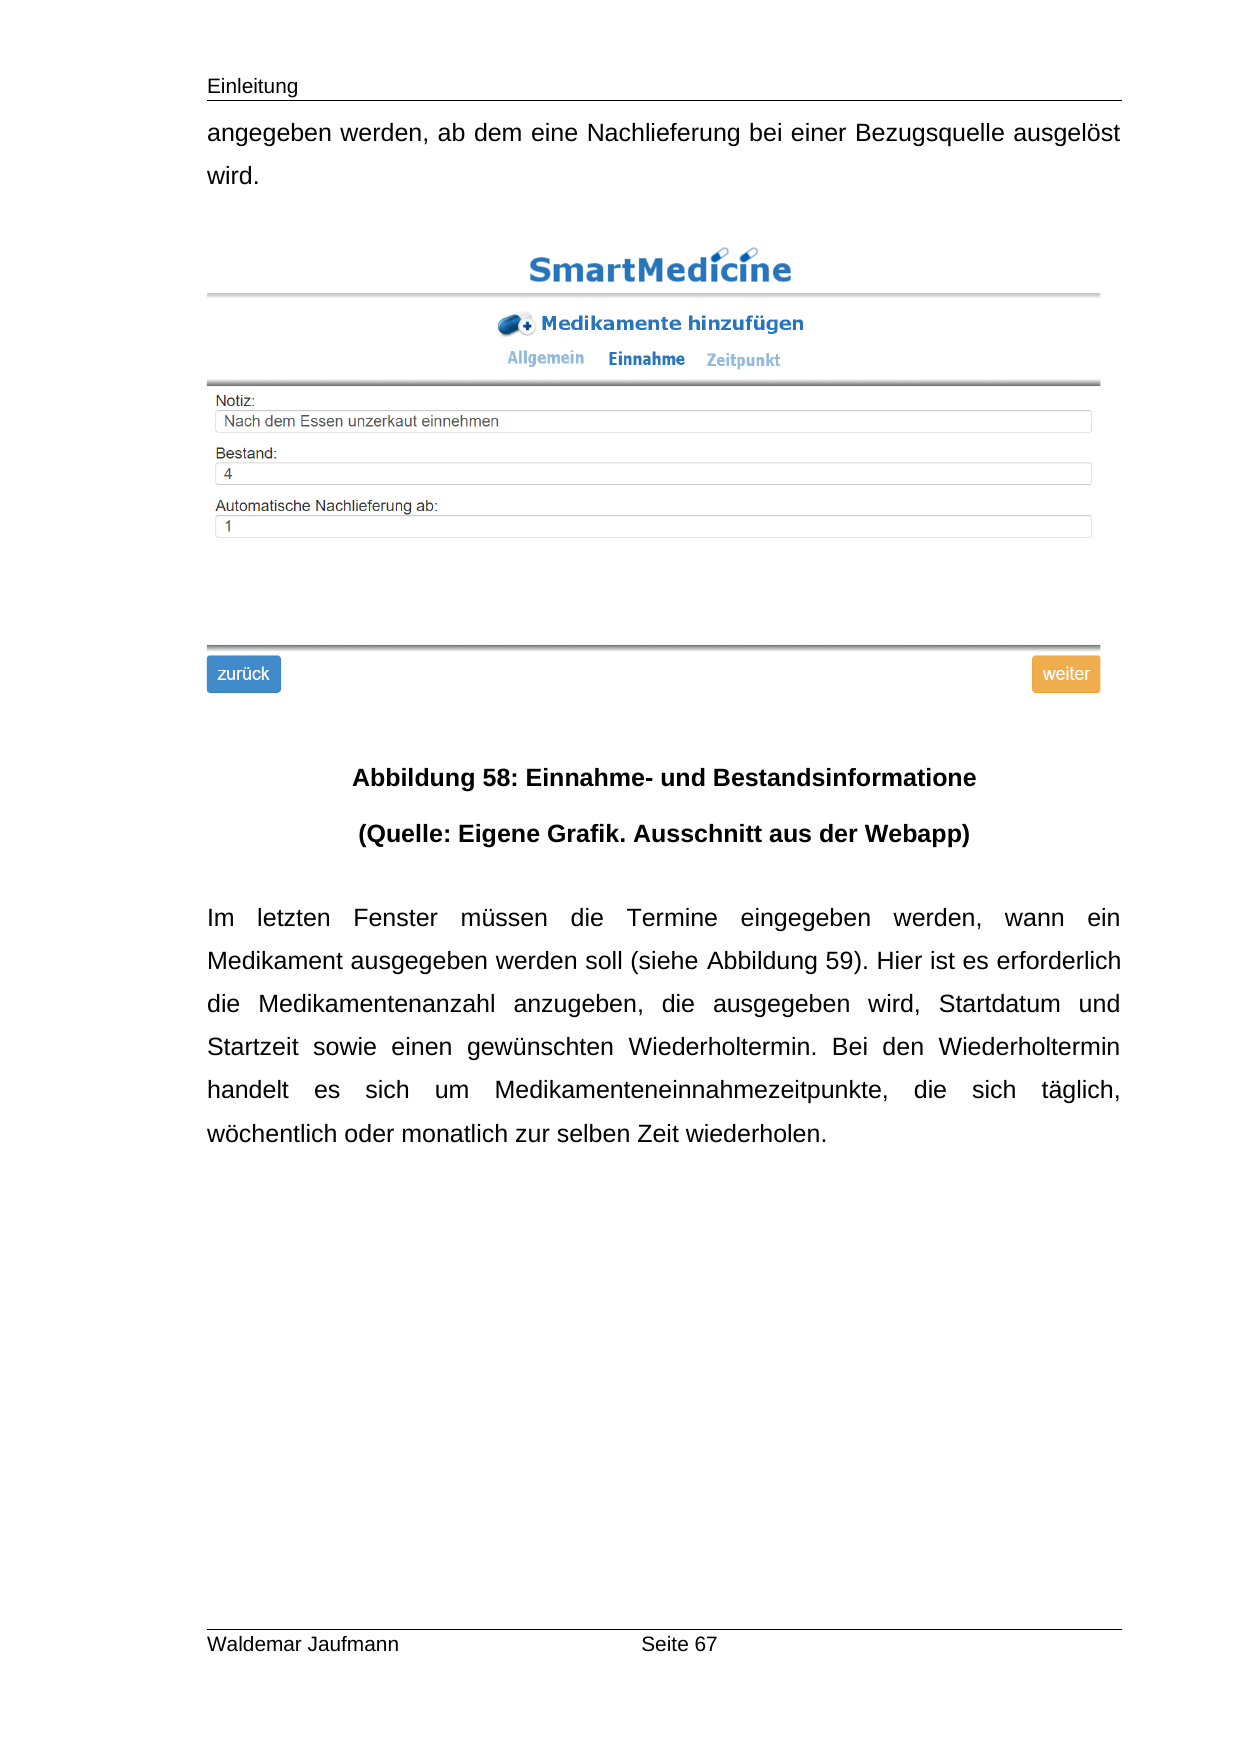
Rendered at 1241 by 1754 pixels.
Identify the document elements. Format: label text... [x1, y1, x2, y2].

picture [206, 247, 1101, 751]
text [207, 118, 1122, 190]
text Im letzten Fenster müssen die Termine eingegeben werden, wann ein Medikament ausgegeben werden soll (siehe Abbildung 59). Hier ist es erforderlich die Medikamentenanzahl anzugeben, die ausgegeben wird, Startdatum und Startzeit sowie einen gewünschten Wiederholtermin. Bei den Wiederholtermin handelt es sich um Medikamenteneinnahmezeitpunkte, die sich täglich, wöchentlich oder monatlich zur selben Zeit wiederholen. [207, 903, 1122, 1147]
text (Quelle: Eigene Grafik. Ausschnitt aus der Webapp) [207, 819, 1122, 847]
text Abbildung 58: Einnahme- und Bestandsinformatione [207, 763, 1122, 792]
